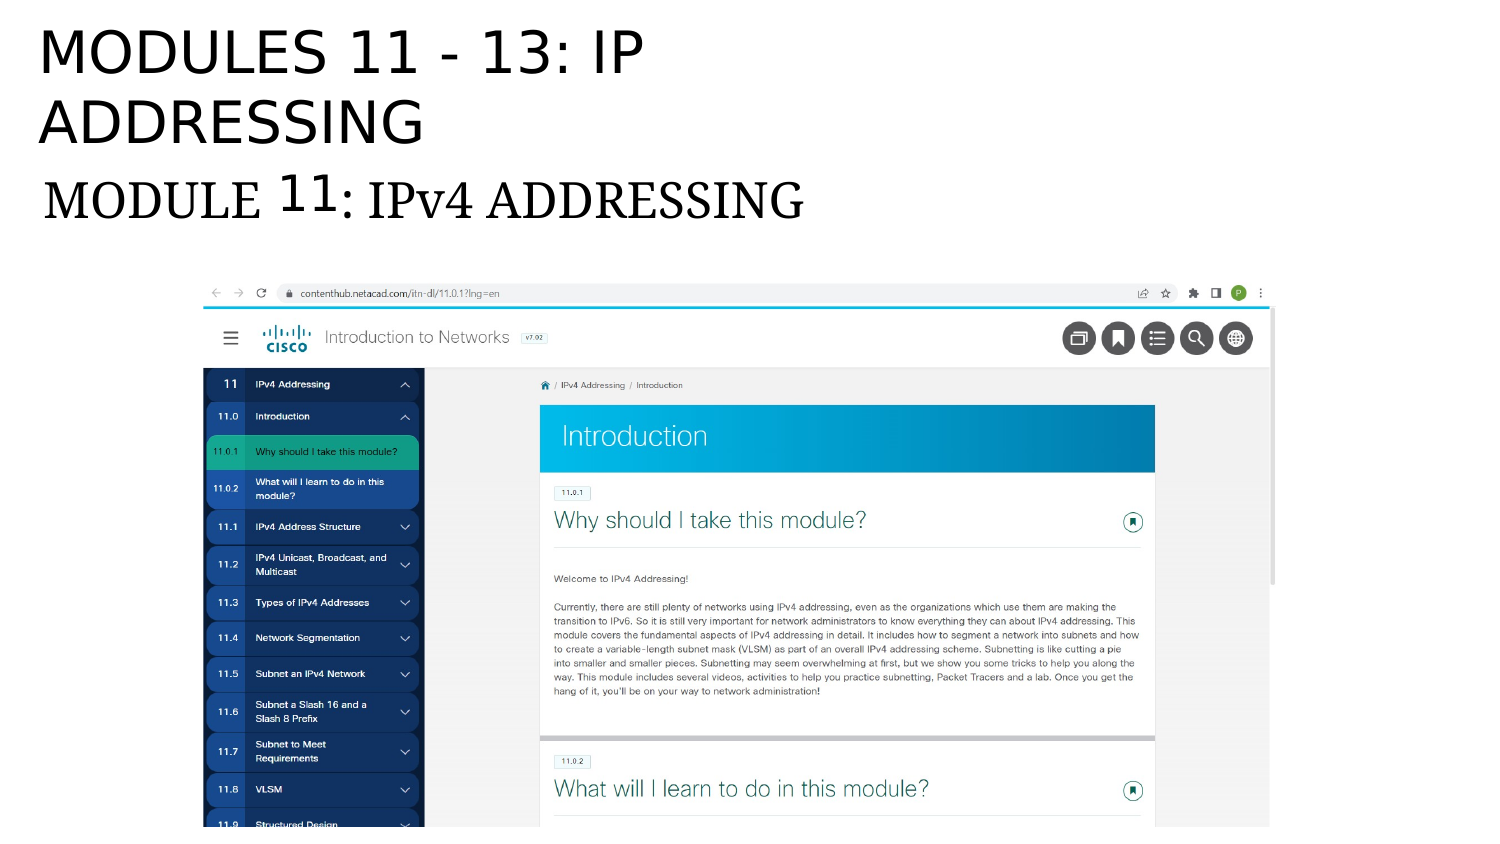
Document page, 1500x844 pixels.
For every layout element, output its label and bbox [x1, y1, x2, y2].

picture [203, 282, 1276, 827]
